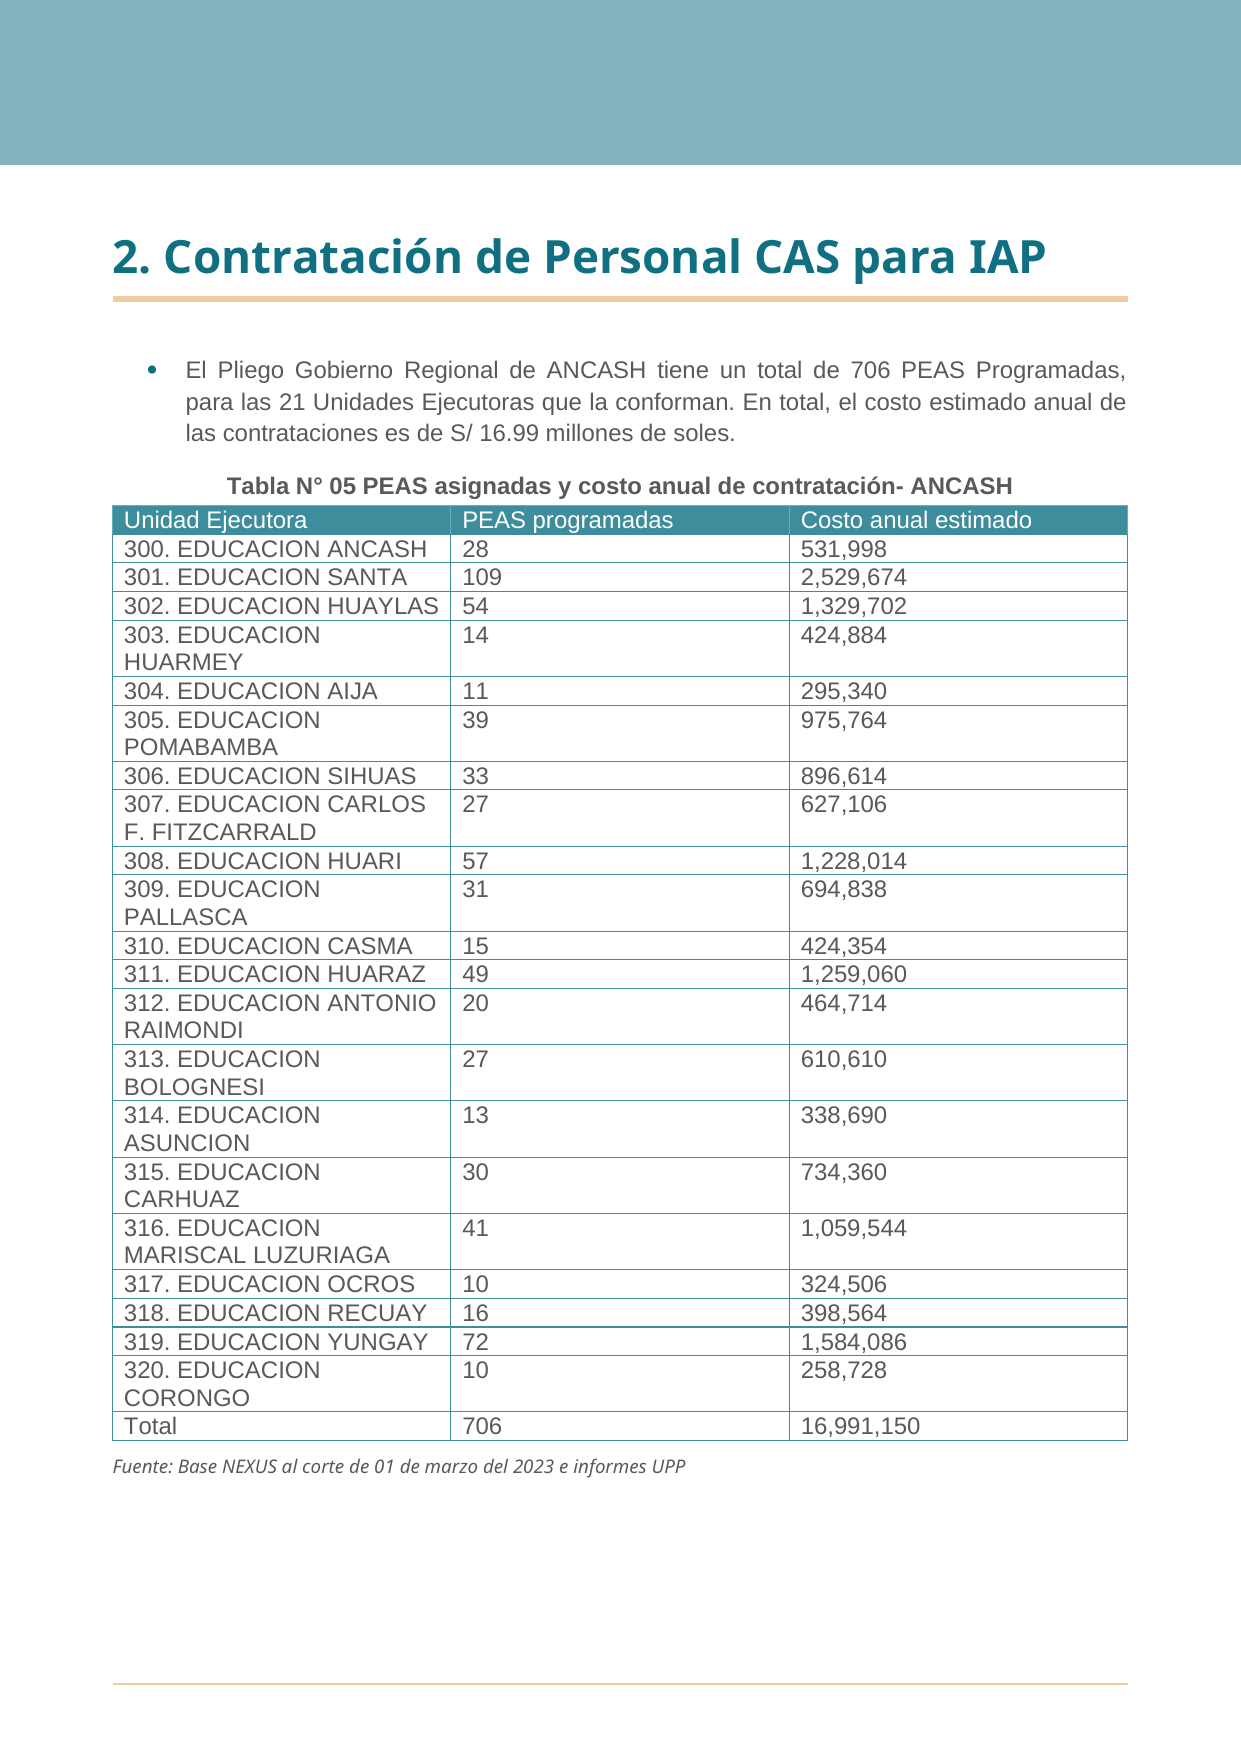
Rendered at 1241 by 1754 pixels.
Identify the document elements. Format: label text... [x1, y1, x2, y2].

list El Pliego Gobierno Regional de ANCASH tiene un total de 706 PEAS Programadas, para las 21 Unidades Ejecutoras que la conforman. En total, el costo estimado anual de las contrataciones es de S/ 16.99 millones de soles. [148, 356, 1128, 447]
table_cell 295,340 [790, 677, 1127, 704]
table_cell 315. EDUCACION CARHUAZ [113, 1158, 450, 1213]
table_cell 338,690 [790, 1101, 1127, 1157]
table_cell 305. EDUCACION POMABAMBA [113, 706, 450, 761]
table_cell 39 [451, 706, 789, 761]
table_cell 28 [451, 535, 789, 562]
table_cell 424,354 [790, 932, 1127, 959]
table_cell 309. EDUCACION PALLASCA [113, 875, 450, 931]
table_cell 304. EDUCACION AIJA [113, 677, 450, 704]
table_cell 316. EDUCACION MARISCAL LUZURIAGA [113, 1214, 450, 1269]
table_cell 314. EDUCACION ASUNCION [113, 1101, 450, 1157]
text Fuente: Base NEXUS al corte de 01 de marzo del 2023 e informes UPP [112, 1453, 1128, 1479]
table_cell 734,360 [790, 1158, 1127, 1213]
table_cell 320. EDUCACION CORONGO [113, 1356, 450, 1411]
table_cell 310. EDUCACION CASMA [113, 932, 450, 959]
table_cell 975,764 [790, 706, 1127, 761]
table_cell 2,529,674 [790, 563, 1127, 591]
table_cell 109 [451, 563, 789, 591]
table_cell 1,259,060 [790, 960, 1127, 988]
table_cell 15 [451, 932, 789, 959]
table_cell 41 [451, 1214, 789, 1269]
table_cell 11 [451, 677, 789, 704]
table_cell 49 [451, 960, 789, 988]
table_cell 1,228,014 [790, 847, 1127, 874]
table_cell 319. EDUCACION YUNGAY [113, 1328, 450, 1355]
table_cell 54 [451, 592, 789, 619]
table_cell 33 [451, 762, 789, 789]
table_cell 1,059,544 [790, 1214, 1127, 1269]
table_cell 27 [451, 790, 789, 846]
table_cell 13 [451, 1101, 789, 1157]
table_cell 324,506 [790, 1270, 1127, 1298]
table_cell 307. EDUCACION CARLOS F. FITZCARRALD [113, 790, 450, 846]
table_cell Total [113, 1412, 450, 1440]
text Tabla N° 05 PEAS asignadas y costo anual de contratación- ANCASH [112, 472, 1128, 499]
table_cell 317. EDUCACION OCROS [113, 1270, 450, 1298]
table_cell 896,614 [790, 762, 1127, 789]
table_cell 311. EDUCACION HUARAZ [113, 960, 450, 988]
table_cell 72 [451, 1328, 789, 1355]
table_cell 308. EDUCACION HUARI [113, 847, 450, 874]
table_cell 464,714 [790, 989, 1127, 1044]
table_cell 20 [451, 989, 789, 1044]
table_header Unidad Ejecutora [113, 506, 450, 534]
table_cell 313. EDUCACION BOLOGNESI [113, 1045, 450, 1100]
table_cell 10 [451, 1270, 789, 1298]
table_cell 10 [451, 1356, 789, 1411]
table_cell 31 [451, 875, 789, 931]
table_cell 27 [451, 1045, 789, 1100]
table_cell 627,106 [790, 790, 1127, 846]
table_cell 706 [451, 1412, 789, 1440]
table_cell 424,884 [790, 621, 1127, 676]
table_cell 398,564 [790, 1299, 1127, 1326]
table_cell 16,991,150 [790, 1412, 1127, 1440]
table_cell 694,838 [790, 875, 1127, 931]
table_cell 57 [451, 847, 789, 874]
table_cell 318. EDUCACION RECUAY [113, 1299, 450, 1326]
subtitle 2. Contratación de Personal CAS para IAP [112, 225, 1128, 302]
table_cell 300. EDUCACION ANCASH [113, 535, 450, 562]
table_cell 1,329,702 [790, 592, 1127, 619]
table_header Costo anual estimado [790, 506, 1127, 534]
table_cell 30 [451, 1158, 789, 1213]
table_cell 531,998 [790, 535, 1127, 562]
table_cell 303. EDUCACION HUARMEY [113, 621, 450, 676]
table_cell 14 [451, 621, 789, 676]
table_cell 1,584,086 [790, 1328, 1127, 1355]
table_cell 302. EDUCACION HUAYLAS [113, 592, 450, 619]
table_cell 258,728 [790, 1356, 1127, 1411]
table_cell 610,610 [790, 1045, 1127, 1100]
table_cell 312. EDUCACION ANTONIO RAIMONDI [113, 989, 450, 1044]
table_cell 16 [451, 1299, 789, 1326]
table_cell 306. EDUCACION SIHUAS [113, 762, 450, 789]
table_header PEAS programadas [451, 506, 789, 534]
table_cell 301. EDUCACION SANTA [113, 563, 450, 591]
